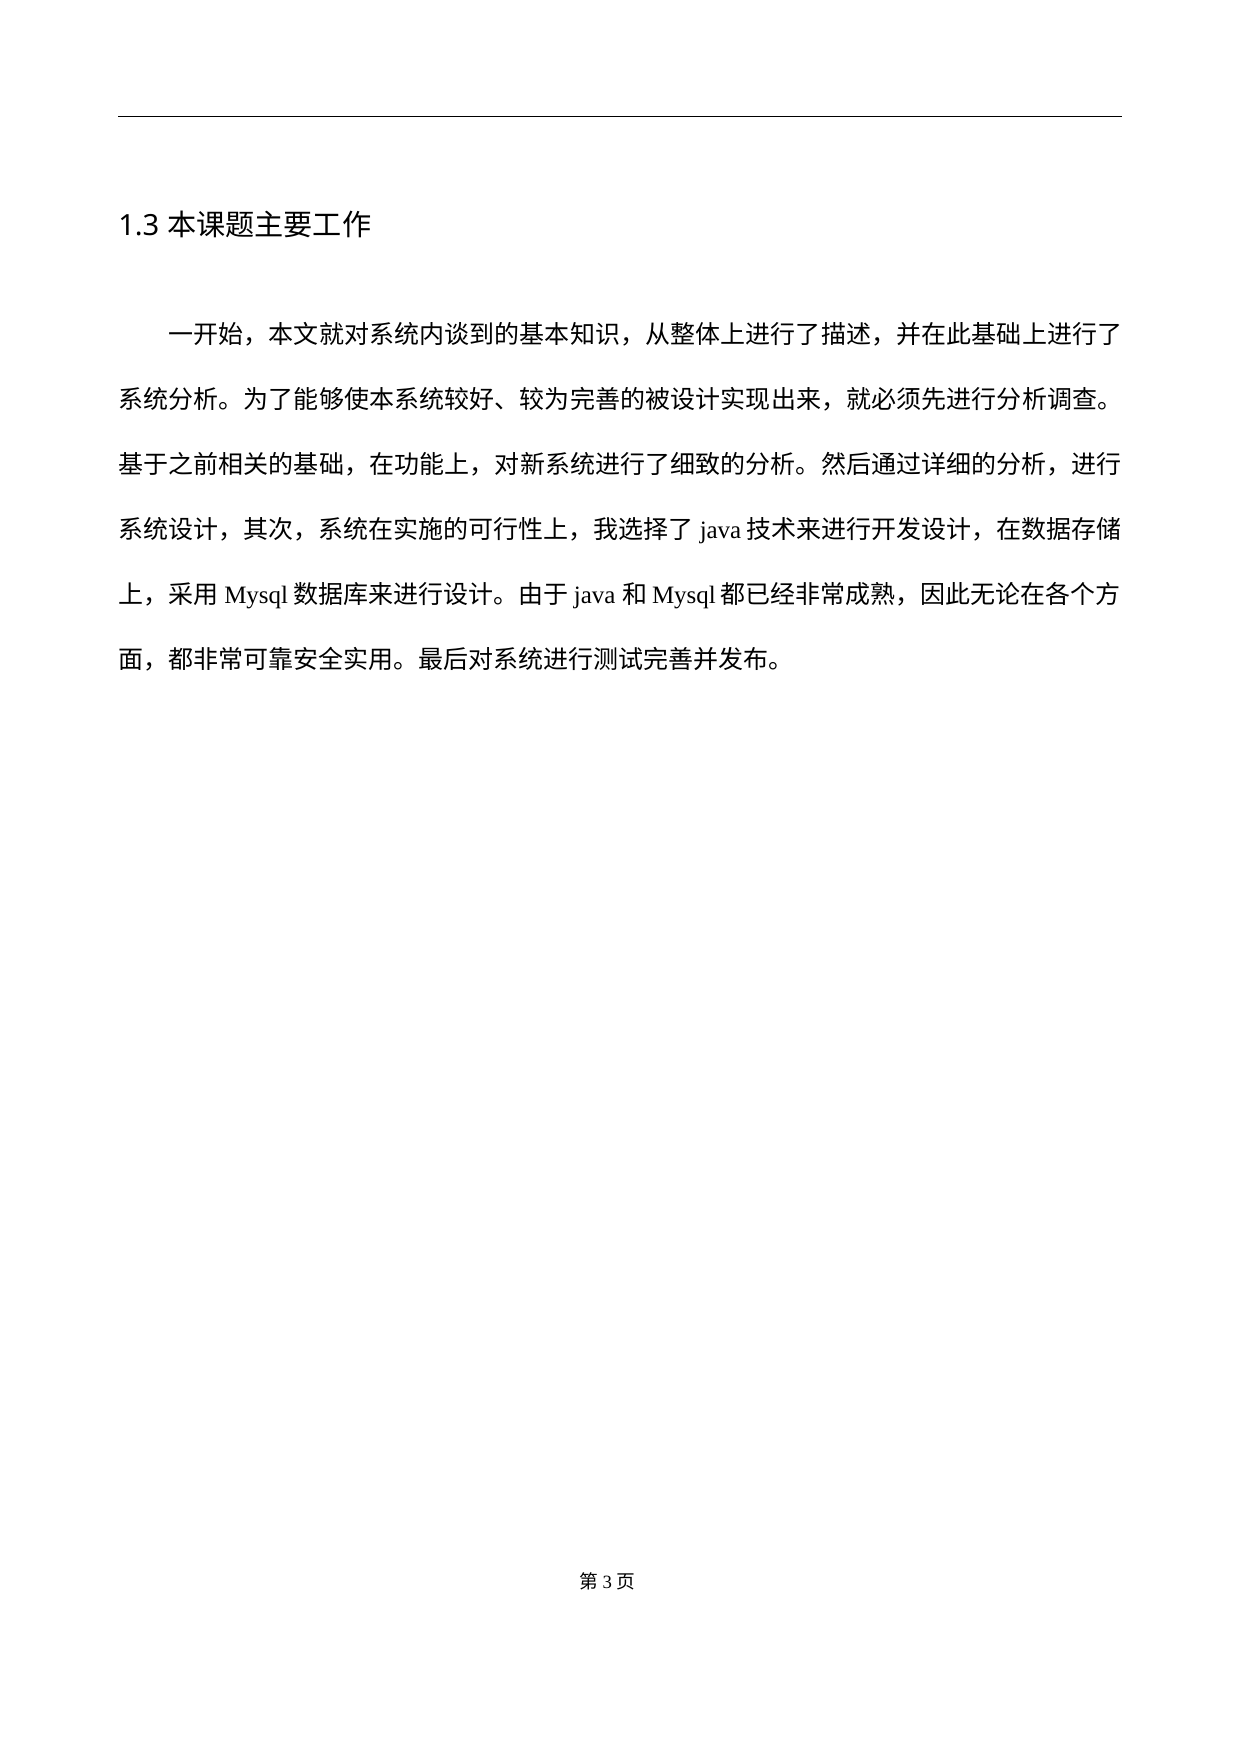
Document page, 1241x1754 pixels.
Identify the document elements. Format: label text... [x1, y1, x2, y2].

text 一开始，本文就对系统内谈到的基本知识，从整体上进行了描述，并在此基础上进行了系统分析。为了能够使本系统较好、较为完善的被设计实现出来，就必须先进行分析调查。基于之前相关的基础，在功能上，对新系统进行了细致的分析。然后通过详细的分析，进行系统设计，其次，系统在实施的可行性上，我选择了java技术来进行开发设计，在数据存储上，采用 Mysql数据库来进行设计。由于java 和Mysql都已经非常成熟，因此无论在各个方面，都非常可靠安全实用。最后对系统进行测试完善并发布。 [118, 300, 1122, 690]
subtitle 1.3 本课题主要工作 [118, 191, 1122, 256]
